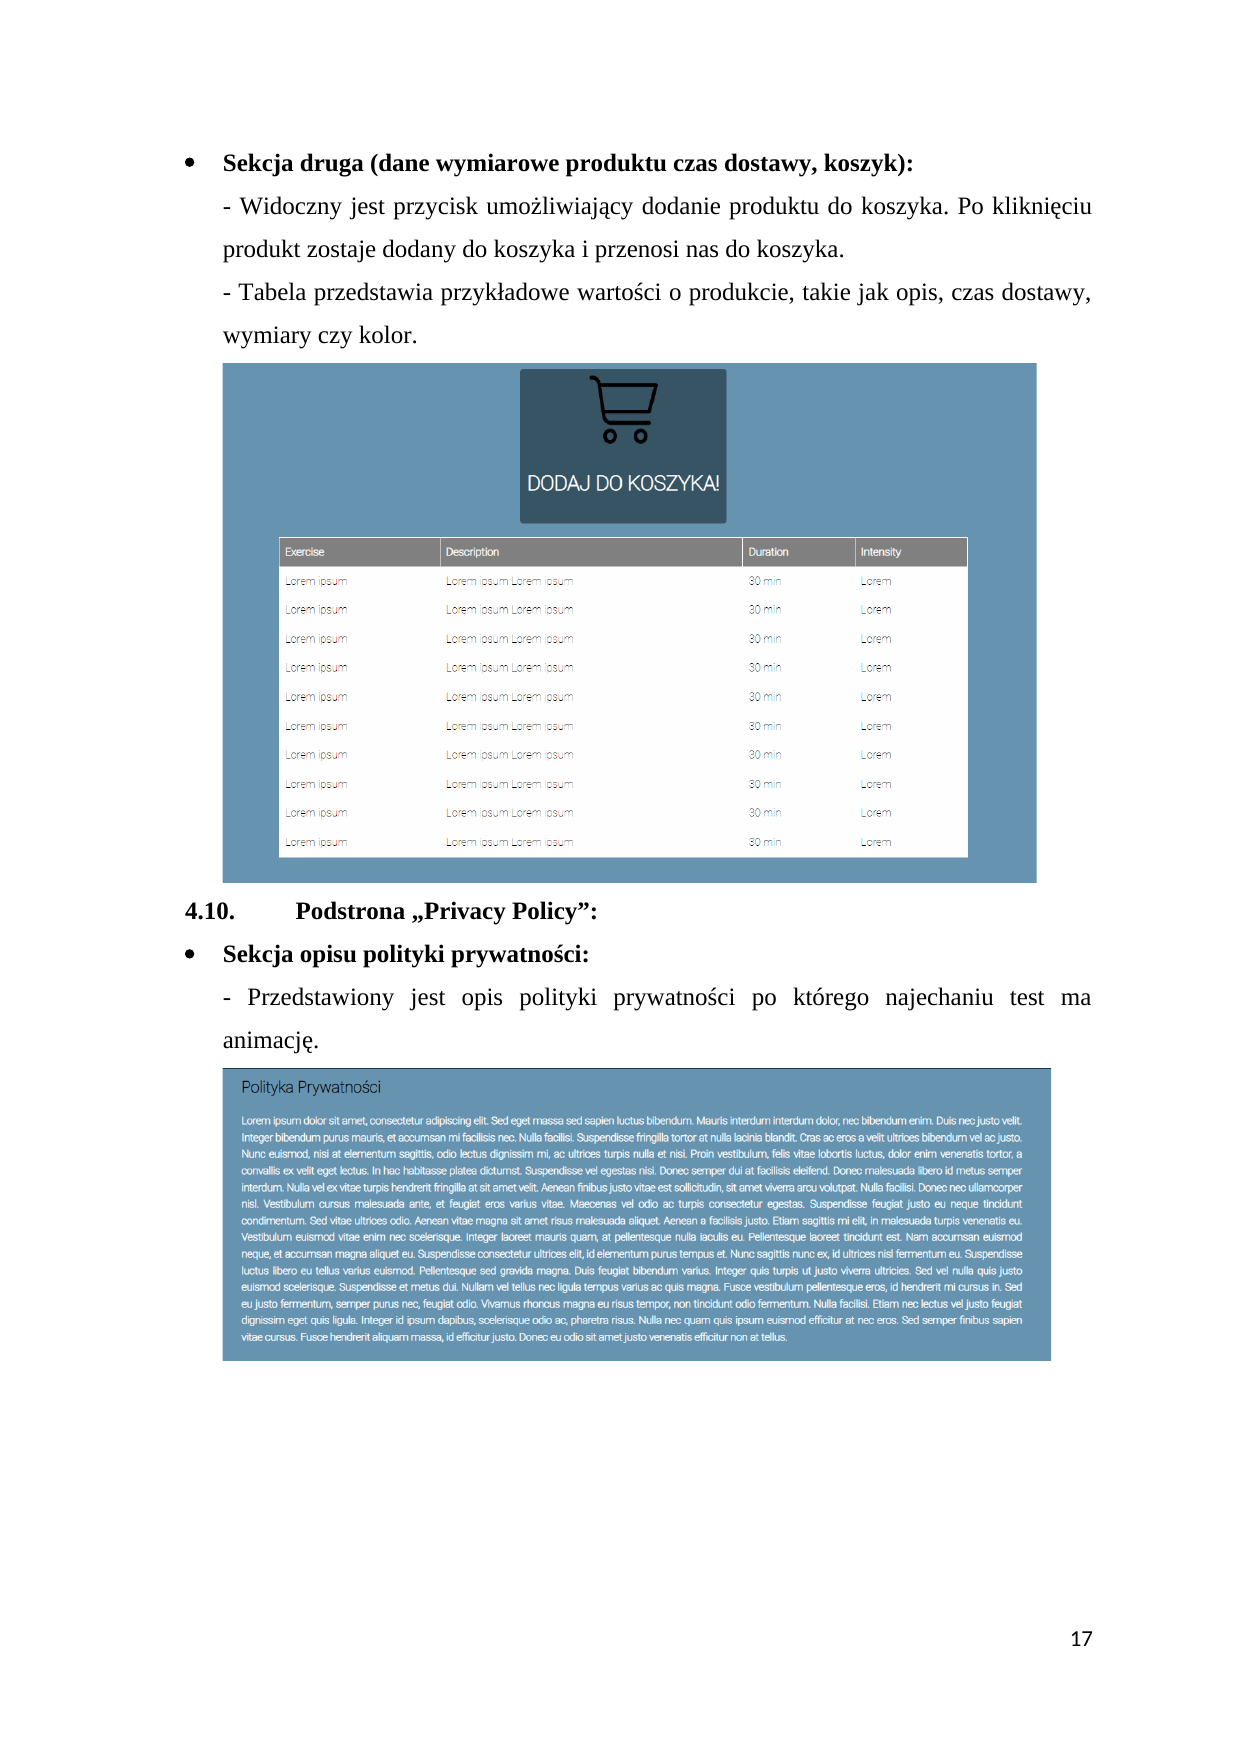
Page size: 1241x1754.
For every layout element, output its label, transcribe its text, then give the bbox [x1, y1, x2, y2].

list Sekcja opisu polityki prywatności: [185, 939, 1093, 968]
list - Widoczny jest przycisk umożliwiający dodanie produktu do koszyka. Po kliknięciu produkt zostaje dodany do koszyka i przenosi nas do koszyka. [223, 191, 1093, 263]
list Sekcja druga (dane wymiarowe produktu czas dostawy, koszyk): [185, 148, 1093, 176]
list - Przedstawiony jest opis polityki prywatności po którego najechaniu test ma animację. [223, 982, 1093, 1054]
list - Tabela przedstawia przykładowe wartości o produkcie, takie jak opis, czas dostawy, wymiary czy kolor. [223, 277, 1093, 349]
picture [222, 363, 1037, 883]
picture [222, 1068, 1052, 1361]
list Podstrona „Privacy Policy”: [185, 896, 1093, 925]
